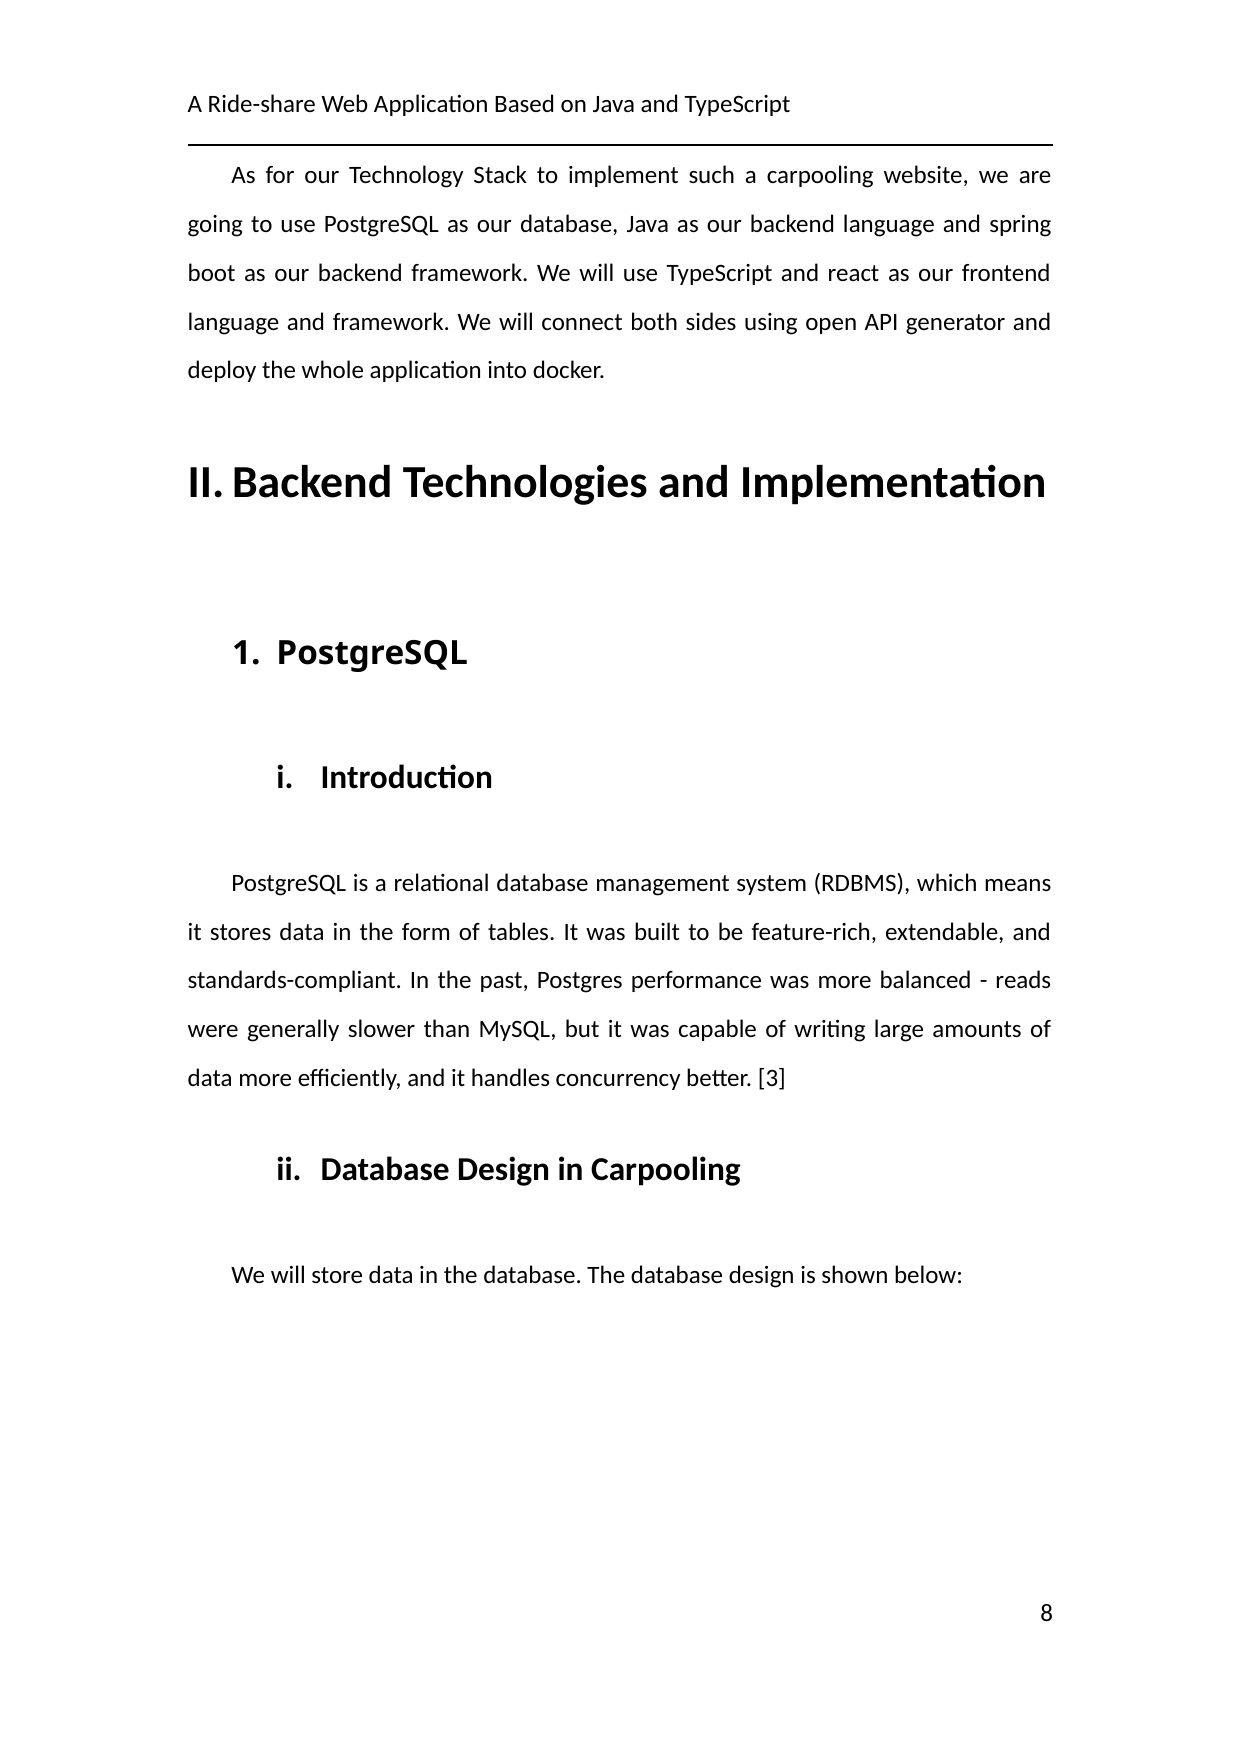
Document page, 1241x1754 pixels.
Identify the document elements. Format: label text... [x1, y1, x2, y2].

text PostgreSQL is a relational database management system (RDBMS), which means it stores data in the form of tables. It was built to be feature-rich, extendable, and standards-compliant. In the past, Postgres performance was more balanced - reads were generally slower than MySQL, but it was capable of writing large amounts of data more efficiently, and it handles concurrency better. [3] [187, 866, 1053, 1094]
list Backend Technologies and Implementation [187, 449, 1053, 514]
subtitle Introduction [276, 744, 1053, 809]
text As for our Technology Stack to implement such a carpooling website, we are going to use PostgreSQL as our database, Java as our backend language and spring boot as our backend framework. We will use TypeScript and react as our frontend language and framework. We will connect both sides using open API generator and deploy the whole application into docker. [187, 158, 1053, 386]
text We will store data in the database. The database design is shown below: [187, 1258, 1053, 1290]
subtitle Database Design in Carpooling [276, 1136, 1053, 1201]
subtitle PostgreSQL [232, 619, 1053, 684]
